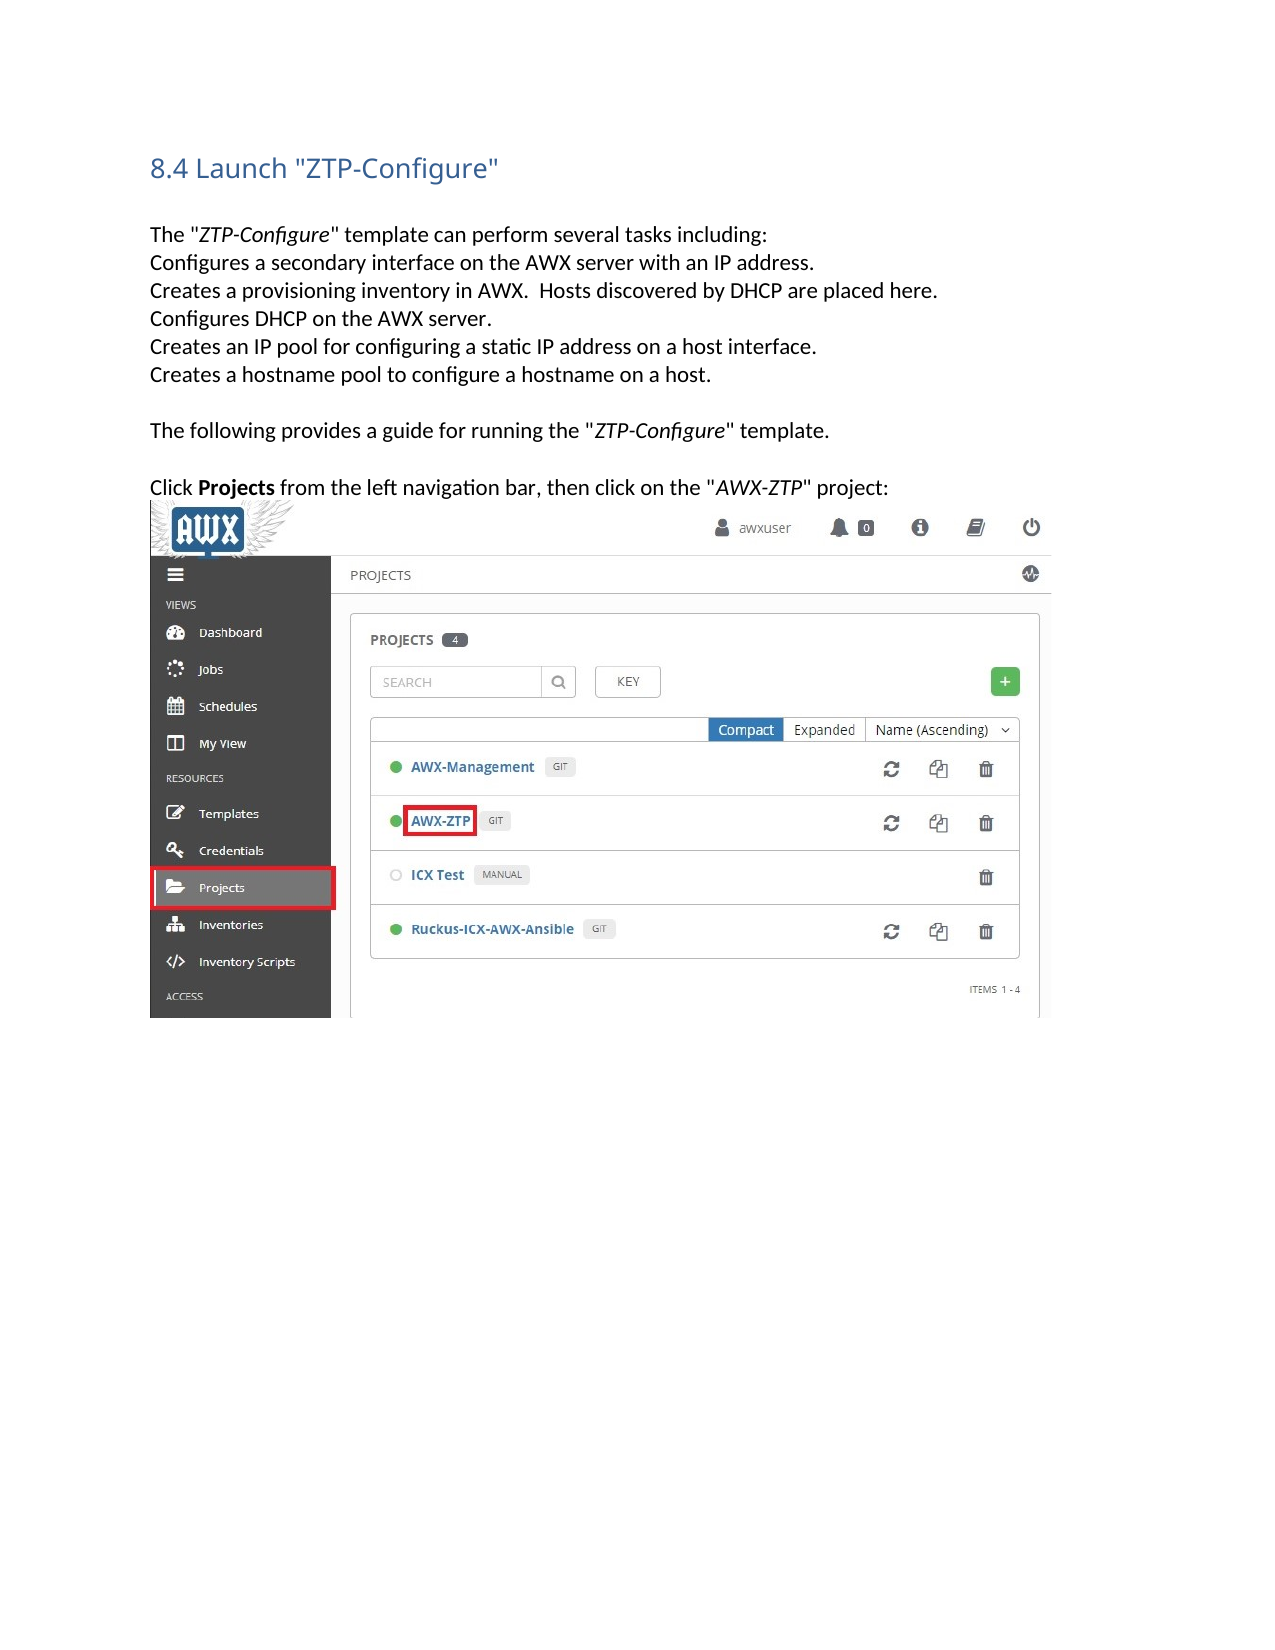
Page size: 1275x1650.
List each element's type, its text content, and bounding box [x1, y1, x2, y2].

subtitle 8.4 Launch "ZTP-Configure" [150, 150, 1125, 187]
text Configures a secondary interface on the AWX server with an IP address. [150, 248, 1125, 276]
text Click Projects from the left navigation bar, then click on the "AWX-ZTP" project: [150, 473, 1125, 501]
text The following provides a guide for running the "ZTP-Configure" template. [150, 417, 1125, 444]
picture [150, 500, 1052, 1018]
text The "ZTP-Configure" template can perform several tasks including: [150, 220, 1125, 248]
text Configures DHCP on the AWX server. [150, 304, 1125, 332]
text Creates a provisioning inventory in AWX. Hosts discovered by DHCP are placed here. [150, 276, 1125, 304]
text Creates an IP pool for configuring a static IP address on a host interface. [150, 332, 1125, 361]
text Creates a hostname pool to configure a hostname on a host. [150, 361, 1125, 388]
